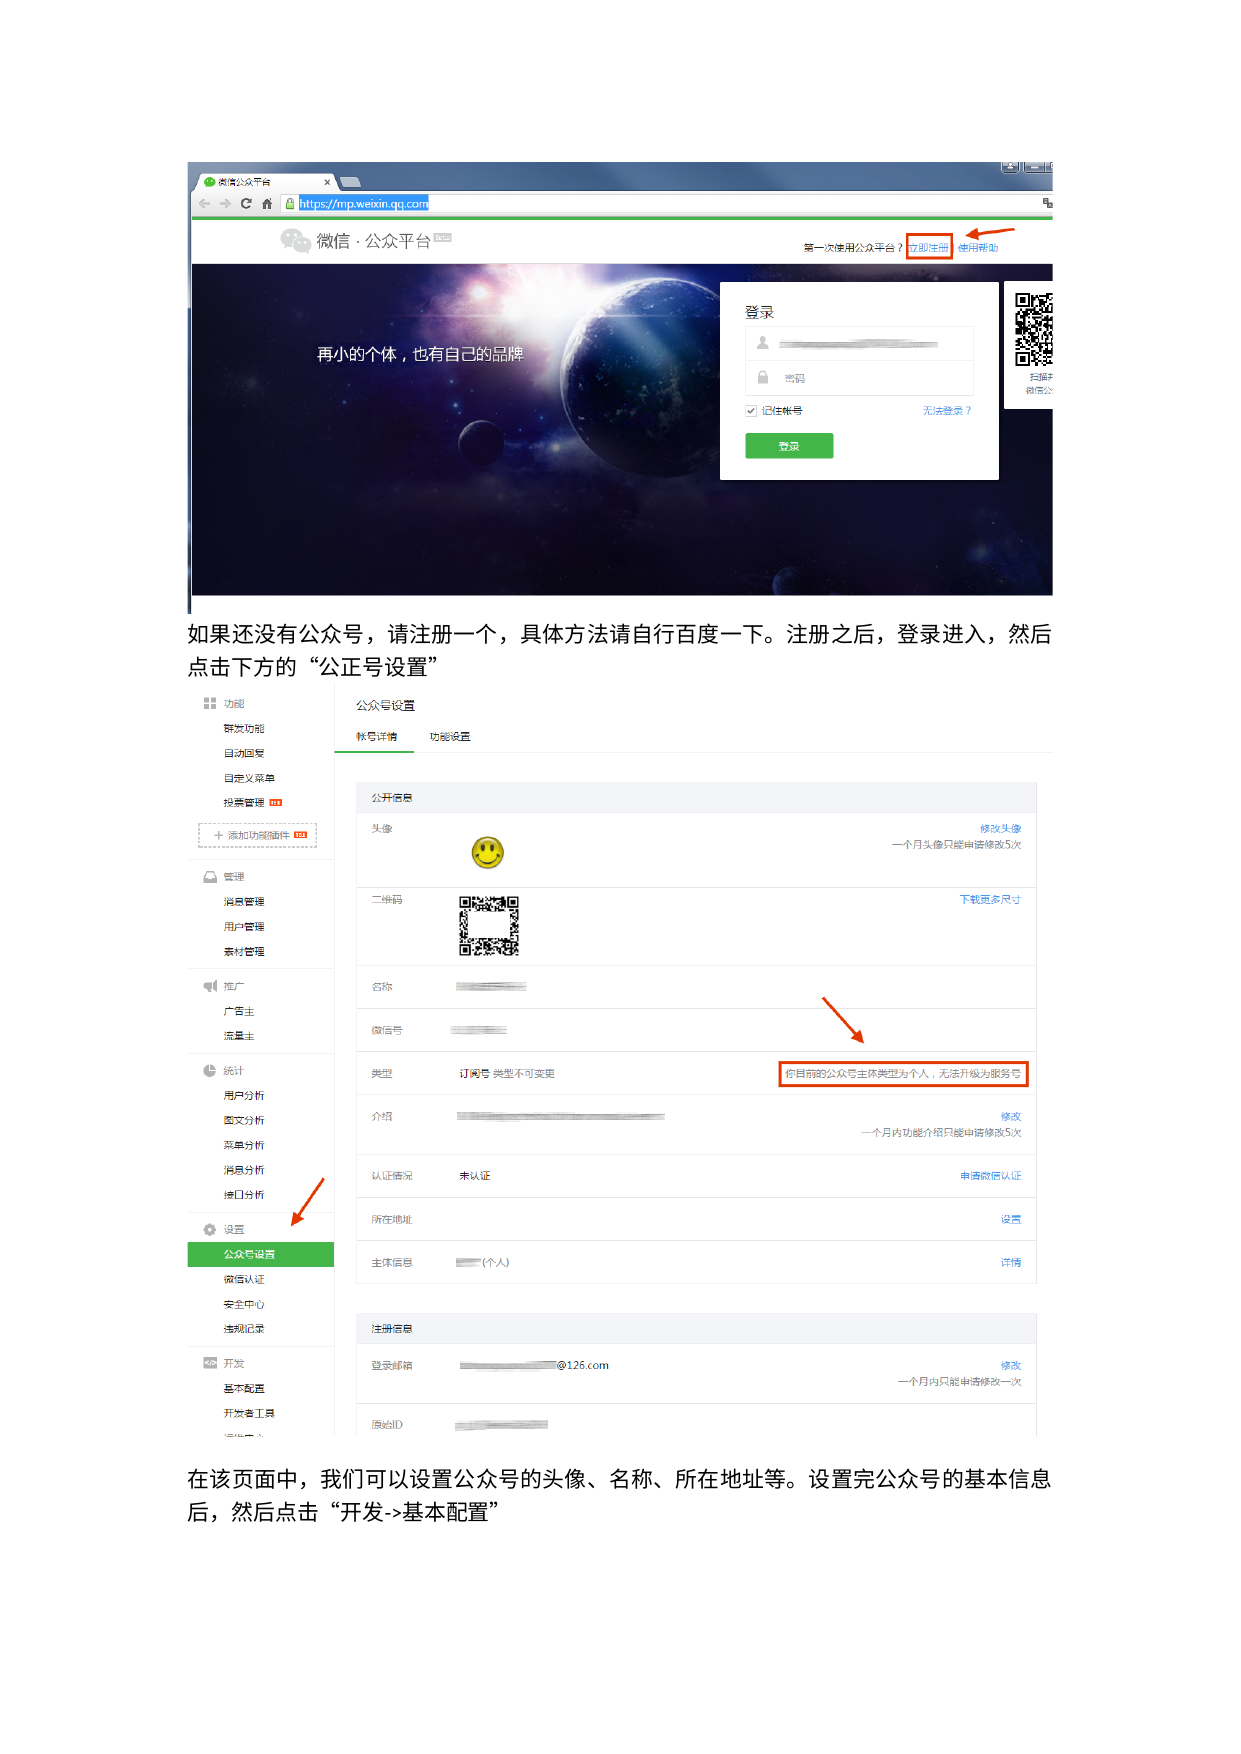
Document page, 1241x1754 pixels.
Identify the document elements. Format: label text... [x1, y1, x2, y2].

text 在该页面中，我们可以设置公众号的头像、名称、所在地址等。设置完公众号的基本信息后，然后点击“开发->基本配置” [187, 1462, 1053, 1527]
text 如果还没有公众号，请注册一个，具体方法请自行百度一下。注册之后，登录进入，然后点击下方的“公正号设置” [187, 617, 1053, 682]
